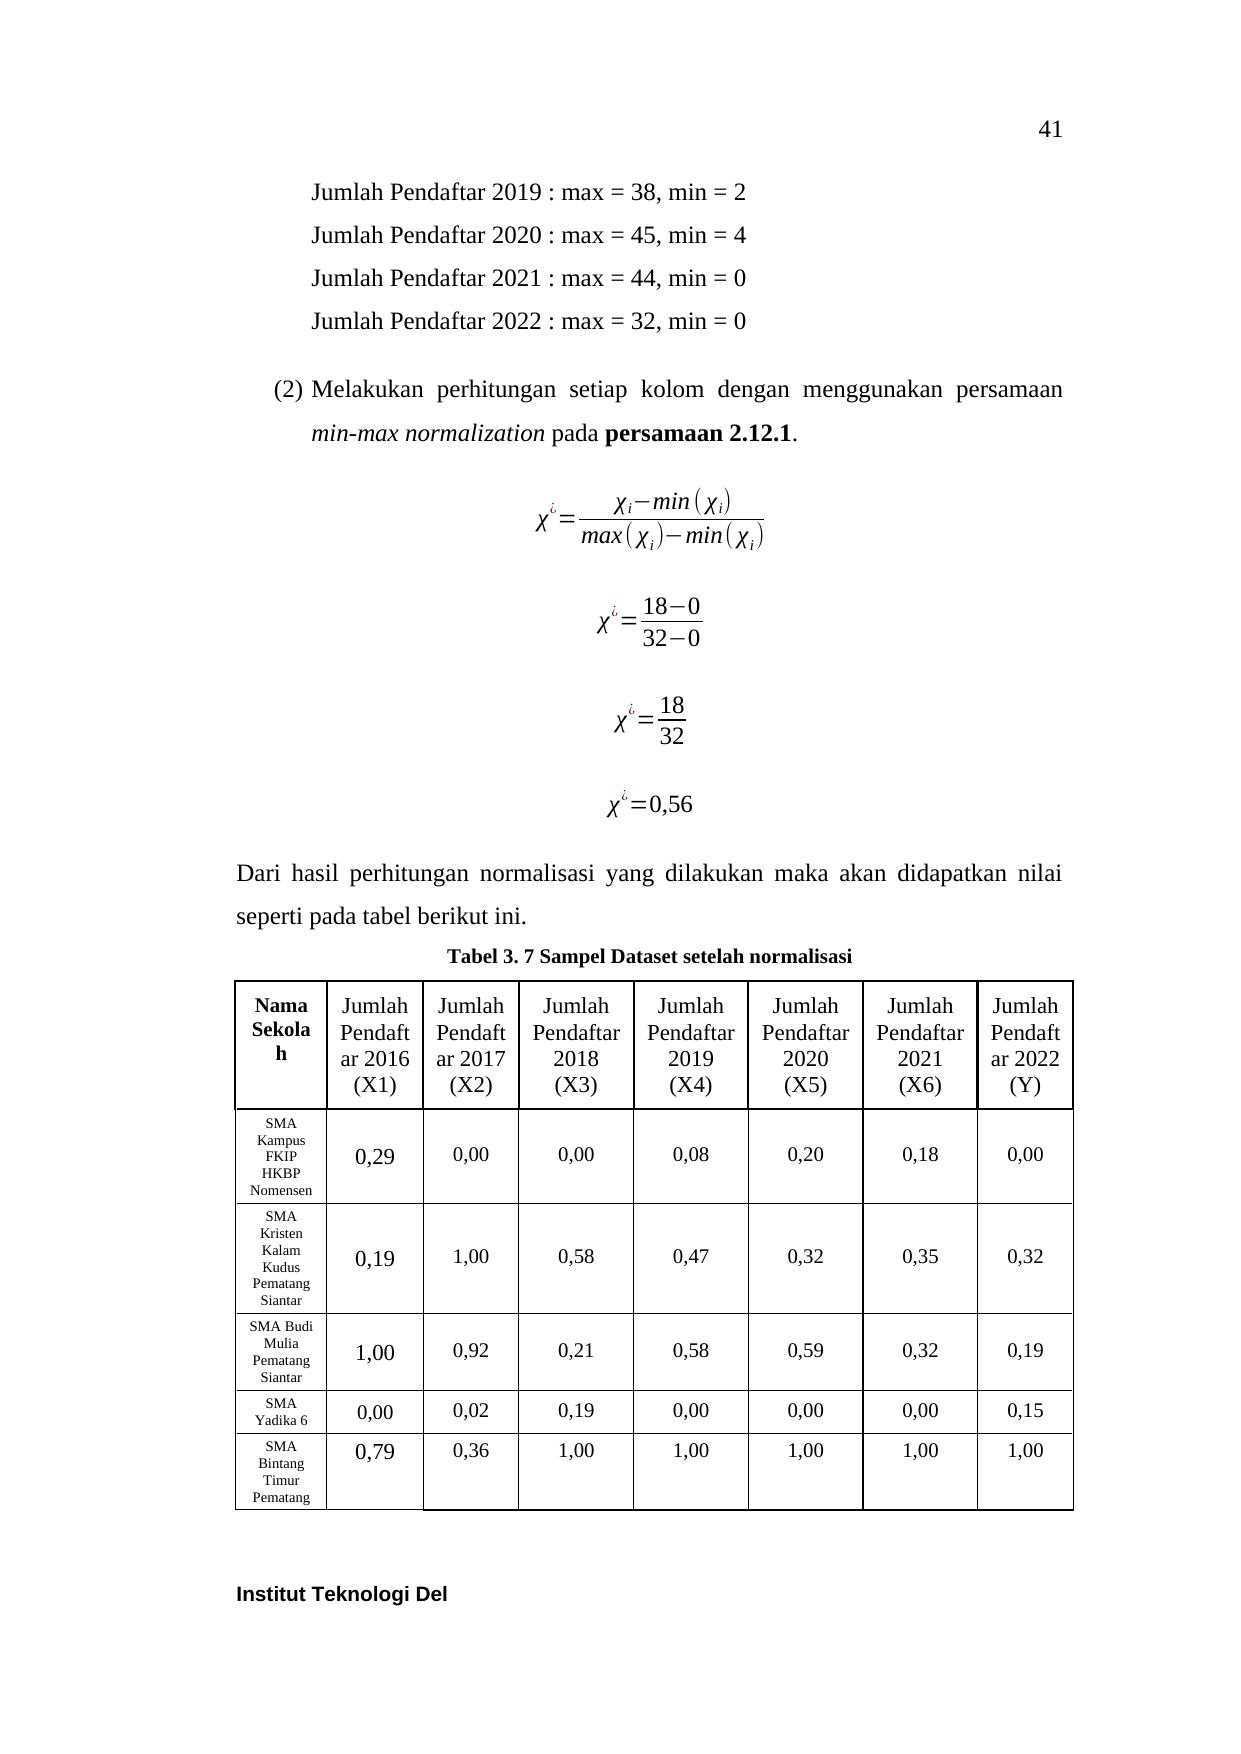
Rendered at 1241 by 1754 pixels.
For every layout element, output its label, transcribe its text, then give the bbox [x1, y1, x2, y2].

table_cell 0,32 [978, 1203, 1073, 1313]
table_cell 0,08 [634, 1110, 748, 1203]
table_cell 0,35 [864, 1204, 977, 1313]
table_header Jumlah Pendaftar 2016 (X1) [328, 982, 422, 1108]
table_cell 1,00 [749, 1434, 862, 1509]
table_cell 0,15 [978, 1390, 1073, 1433]
table_cell 0,00 [424, 1110, 518, 1203]
table_cell 0,58 [519, 1204, 633, 1313]
table_cell 1,00 [327, 1314, 423, 1389]
table_header Jumlah Pendaftar 2020 (X5) [749, 982, 862, 1108]
text Jumlah Pendaftar 2021 : max = 44, min = 0 [311, 263, 1063, 292]
table_cell 0,20 [749, 1110, 862, 1203]
table_header Jumlah Pendaftar 2019 (X4) [635, 982, 747, 1108]
text Jumlah Pendaftar 2022 : max = 32, min = 0 [311, 306, 1063, 335]
table_cell SMA Yadika 6 [236, 1391, 326, 1433]
table_cell 0,00 [327, 1391, 423, 1433]
table_header Jumlah Pendaftar 2017 (X2) [424, 982, 518, 1108]
table_cell 0,32 [864, 1314, 977, 1389]
table_cell 0,18 [864, 1110, 977, 1203]
table_cell 1,00 [634, 1434, 748, 1509]
table_cell 0,00 [749, 1391, 862, 1433]
table_cell 0,19 [519, 1391, 633, 1433]
table_cell 0,47 [634, 1204, 748, 1313]
table_header Jumlah Pendaftar 2021 (X6) [864, 982, 976, 1108]
table_cell 1,00 [864, 1434, 977, 1509]
table_cell 0,29 [327, 1110, 423, 1203]
table_cell SMA Budi Mulia Pematang Siantar [236, 1314, 326, 1389]
table_cell 0,02 [424, 1391, 518, 1433]
table_cell 0,21 [519, 1314, 633, 1389]
table_cell SMA Kampus FKIP HKBP Nomensen [236, 1109, 326, 1203]
table_cell 0,32 [749, 1204, 862, 1313]
table_cell 0,19 [327, 1204, 423, 1313]
table_cell 0,00 [634, 1391, 748, 1433]
table_cell 1,00 [424, 1204, 518, 1313]
table_cell 0,00 [519, 1110, 633, 1203]
table_cell 1,00 [978, 1433, 1073, 1509]
table_cell 0,59 [749, 1314, 862, 1389]
table_cell 0,79 [327, 1434, 423, 1509]
table_cell 0,58 [634, 1314, 748, 1389]
table_cell 0,19 [978, 1313, 1073, 1389]
table_cell 1,00 [519, 1434, 633, 1509]
table_header Jumlah Pendaftar 2022 (Y) [979, 982, 1072, 1108]
text Jumlah Pendaftar 2020 : max = 45, min = 4 [311, 220, 1063, 249]
text Jumlah Pendaftar 2019 : max = 38, min = 2 [311, 177, 1063, 206]
table_cell 0,00 [864, 1391, 977, 1433]
table_header Jumlah Pendaftar 2018 (X3) [520, 982, 633, 1108]
text Dari hasil perhitungan normalisasi yang dilakukan maka akan didapatkan nilai seperti pada tabel berikut ini. [236, 858, 1063, 929]
table_cell 0,00 [978, 1110, 1073, 1203]
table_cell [236, 1434, 326, 1509]
list Melakukan perhitungan setiap kolom dengan menggunakan persamaan min-max normalization pada persamaan 2.12.1. [274, 374, 1063, 446]
table_cell 0,92 [424, 1314, 518, 1389]
table_header Nama Sekolah [236, 982, 326, 1108]
table_cell SMA Kristen Kalam Kudus Pematang Siantar [236, 1204, 326, 1313]
text Tabel 3. 7 Sampel Dataset setelah normalisasi [236, 944, 1063, 968]
table_cell 0,36 [424, 1434, 518, 1509]
